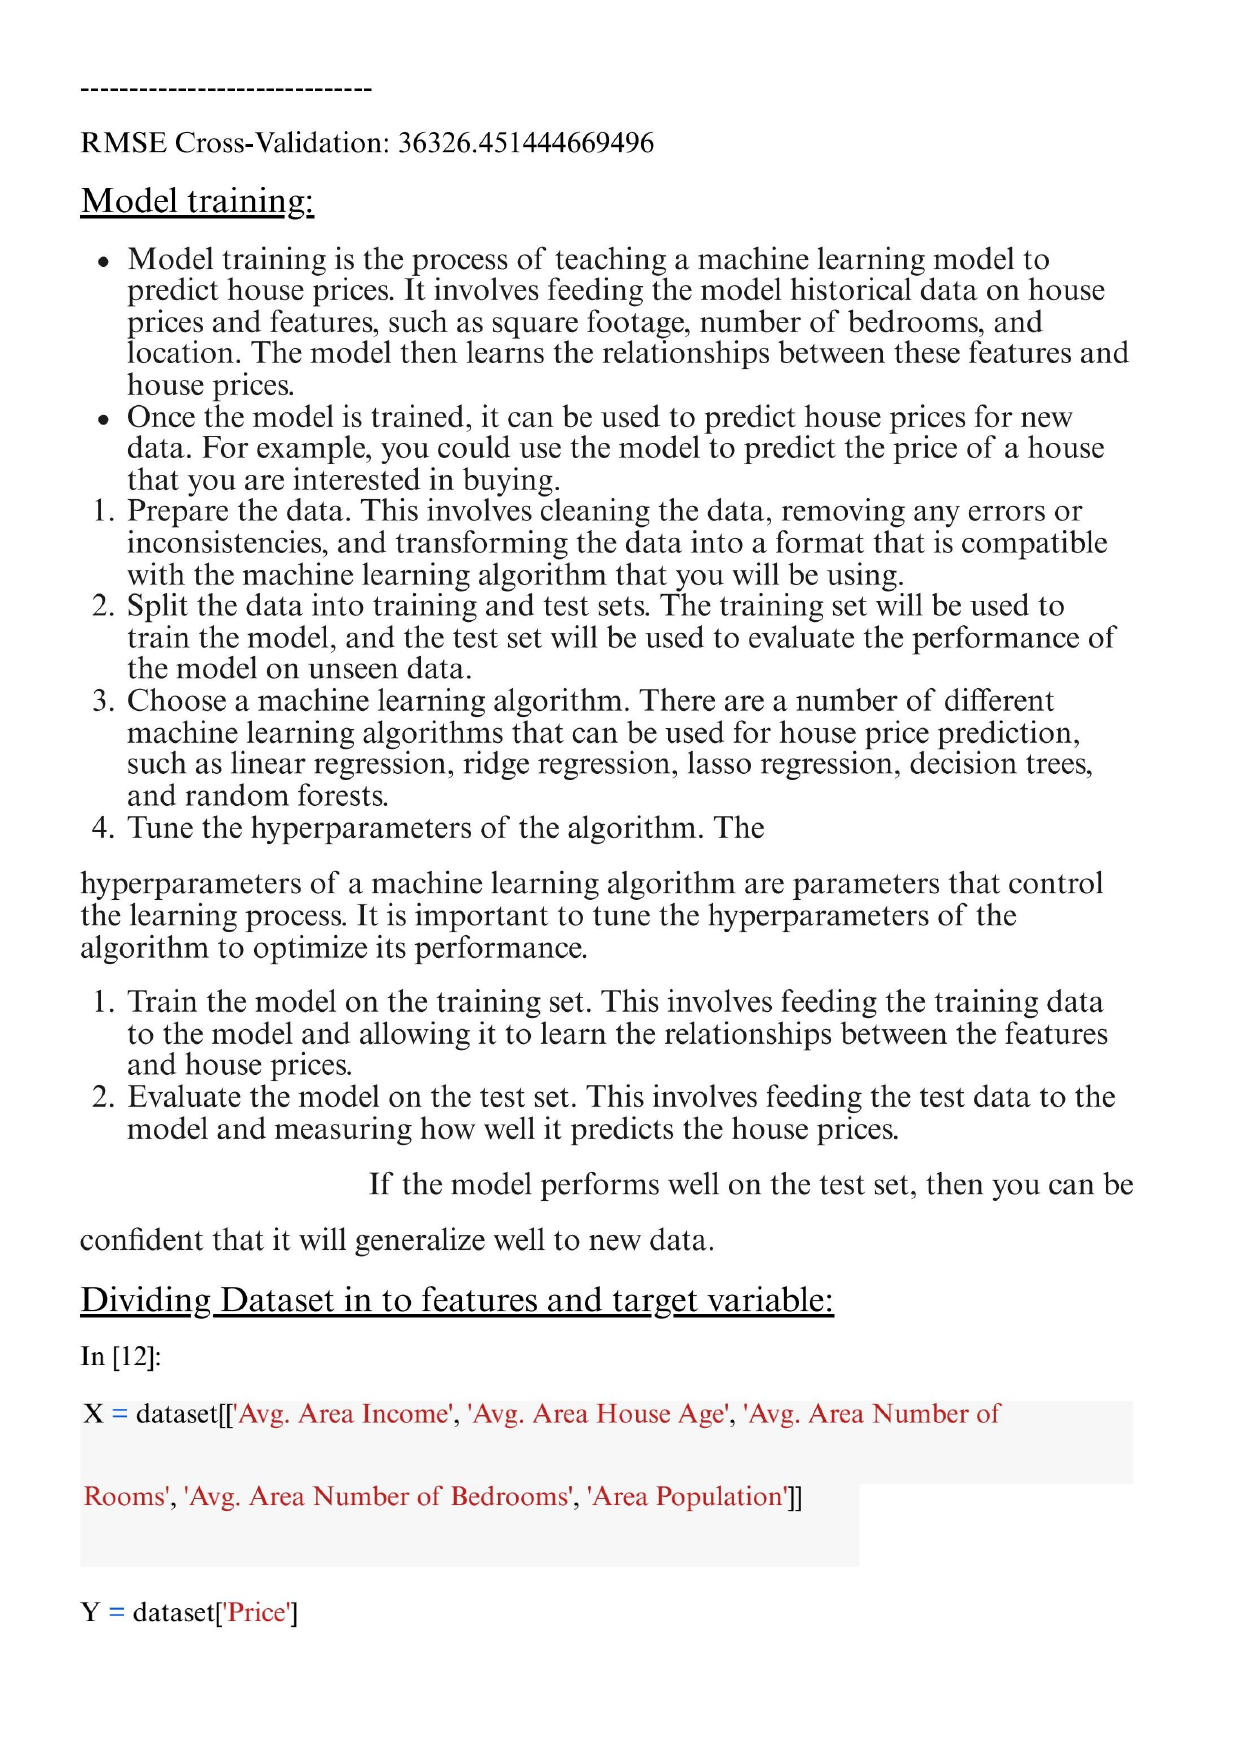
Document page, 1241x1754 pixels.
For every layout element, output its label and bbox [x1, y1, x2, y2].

picture [77, 87, 1136, 1631]
